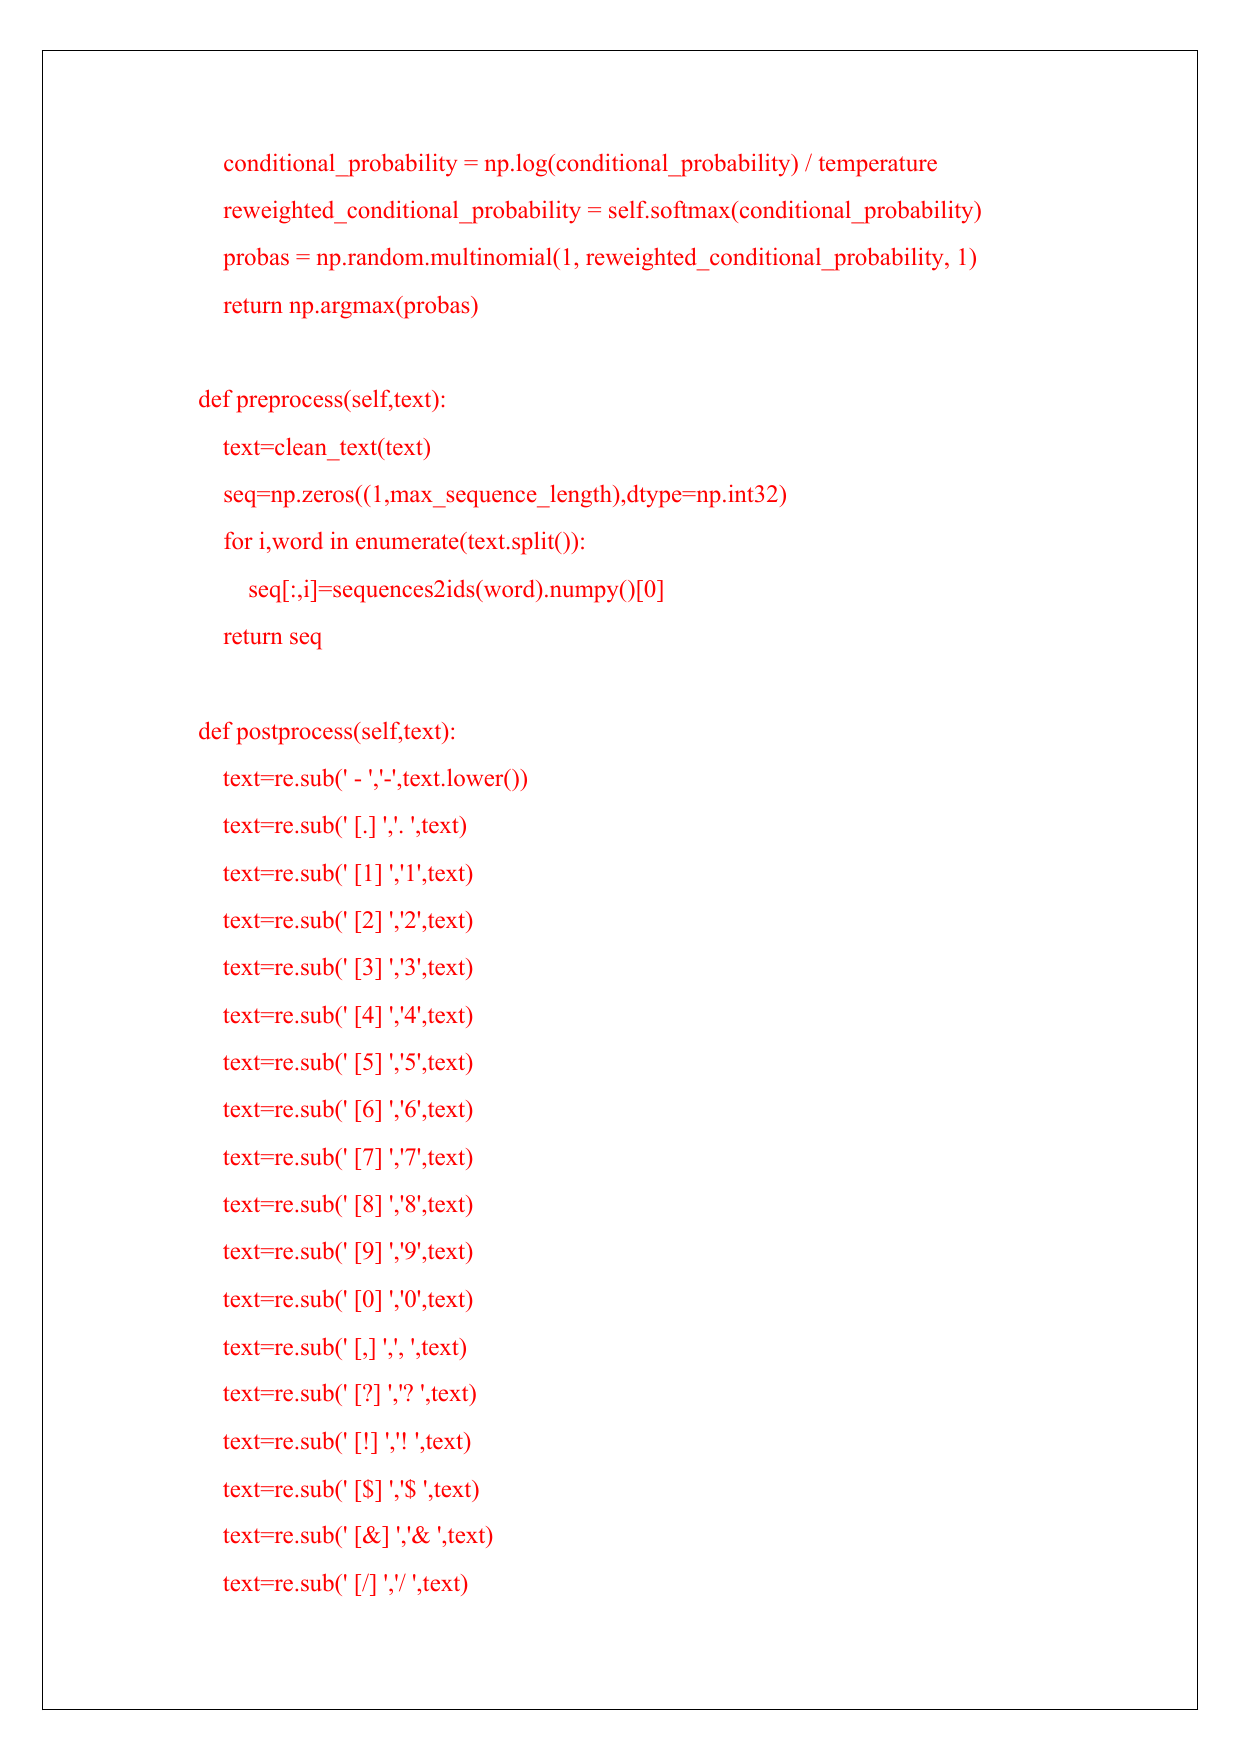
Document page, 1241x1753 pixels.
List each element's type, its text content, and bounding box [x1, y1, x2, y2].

list for i,word in enumerate(text.split()): [223, 529, 649, 555]
list seq[:,i]=sequences2ids(word).numpy()[0] [248, 576, 733, 602]
list seq=np.zeros((1,max_sequence_length),dtype=np.int32) [223, 482, 870, 508]
list text=re.sub(' [7] ','7',text) [223, 1144, 526, 1171]
list text=re.sub(' - ','-',text.lower()) [223, 766, 586, 792]
list text=re.sub(' [0] ','0',text) [223, 1286, 526, 1312]
list return seq [223, 624, 359, 650]
list conditional_probability = np.log(conditional_probability) / temperature [223, 150, 1036, 176]
list text=re.sub(' [6] ','6',text) [223, 1097, 526, 1123]
list text=re.sub(' [2] ','2',text) [223, 908, 526, 934]
list text=re.sub(' [8] ','8',text) [223, 1192, 526, 1218]
list text=re.sub(' [3] ','3',text) [223, 955, 526, 981]
list text=re.sub(' [!] ','! ',text) [223, 1428, 523, 1454]
list text=re.sub(' [.] ','. ',text) [223, 813, 519, 839]
list text=re.sub(' [1] ','1',text) [223, 860, 526, 886]
list probas = np.random.multinomial(1, reweighted_conditional_probability, 1) [223, 245, 1077, 271]
list text=re.sub(' [?] ','? ',text) [223, 1381, 530, 1407]
list reweighted_conditional_probability = self.softmax(conditional_probability) [223, 198, 1083, 224]
list return np.argmax(probas) [223, 292, 529, 318]
list text=re.sub(' [/] ','/ ',text) [223, 1571, 521, 1597]
list text=re.sub(' [4] ','4',text) [223, 1002, 526, 1028]
list def preprocess(self,text): [198, 387, 498, 413]
list text=re.sub(' [5] ','5',text) [223, 1050, 526, 1076]
list text=re.sub(' [$] ','$ ',text) [223, 1476, 533, 1502]
list text=re.sub(' [,] ',', ',text) [223, 1334, 519, 1360]
list text=re.sub(' [&] ','& ',text) [223, 1523, 548, 1549]
list text=re.sub(' [9] ','9',text) [223, 1239, 526, 1265]
list def postprocess(self,text): [198, 718, 509, 744]
list text=clean_text(text) [223, 434, 479, 460]
